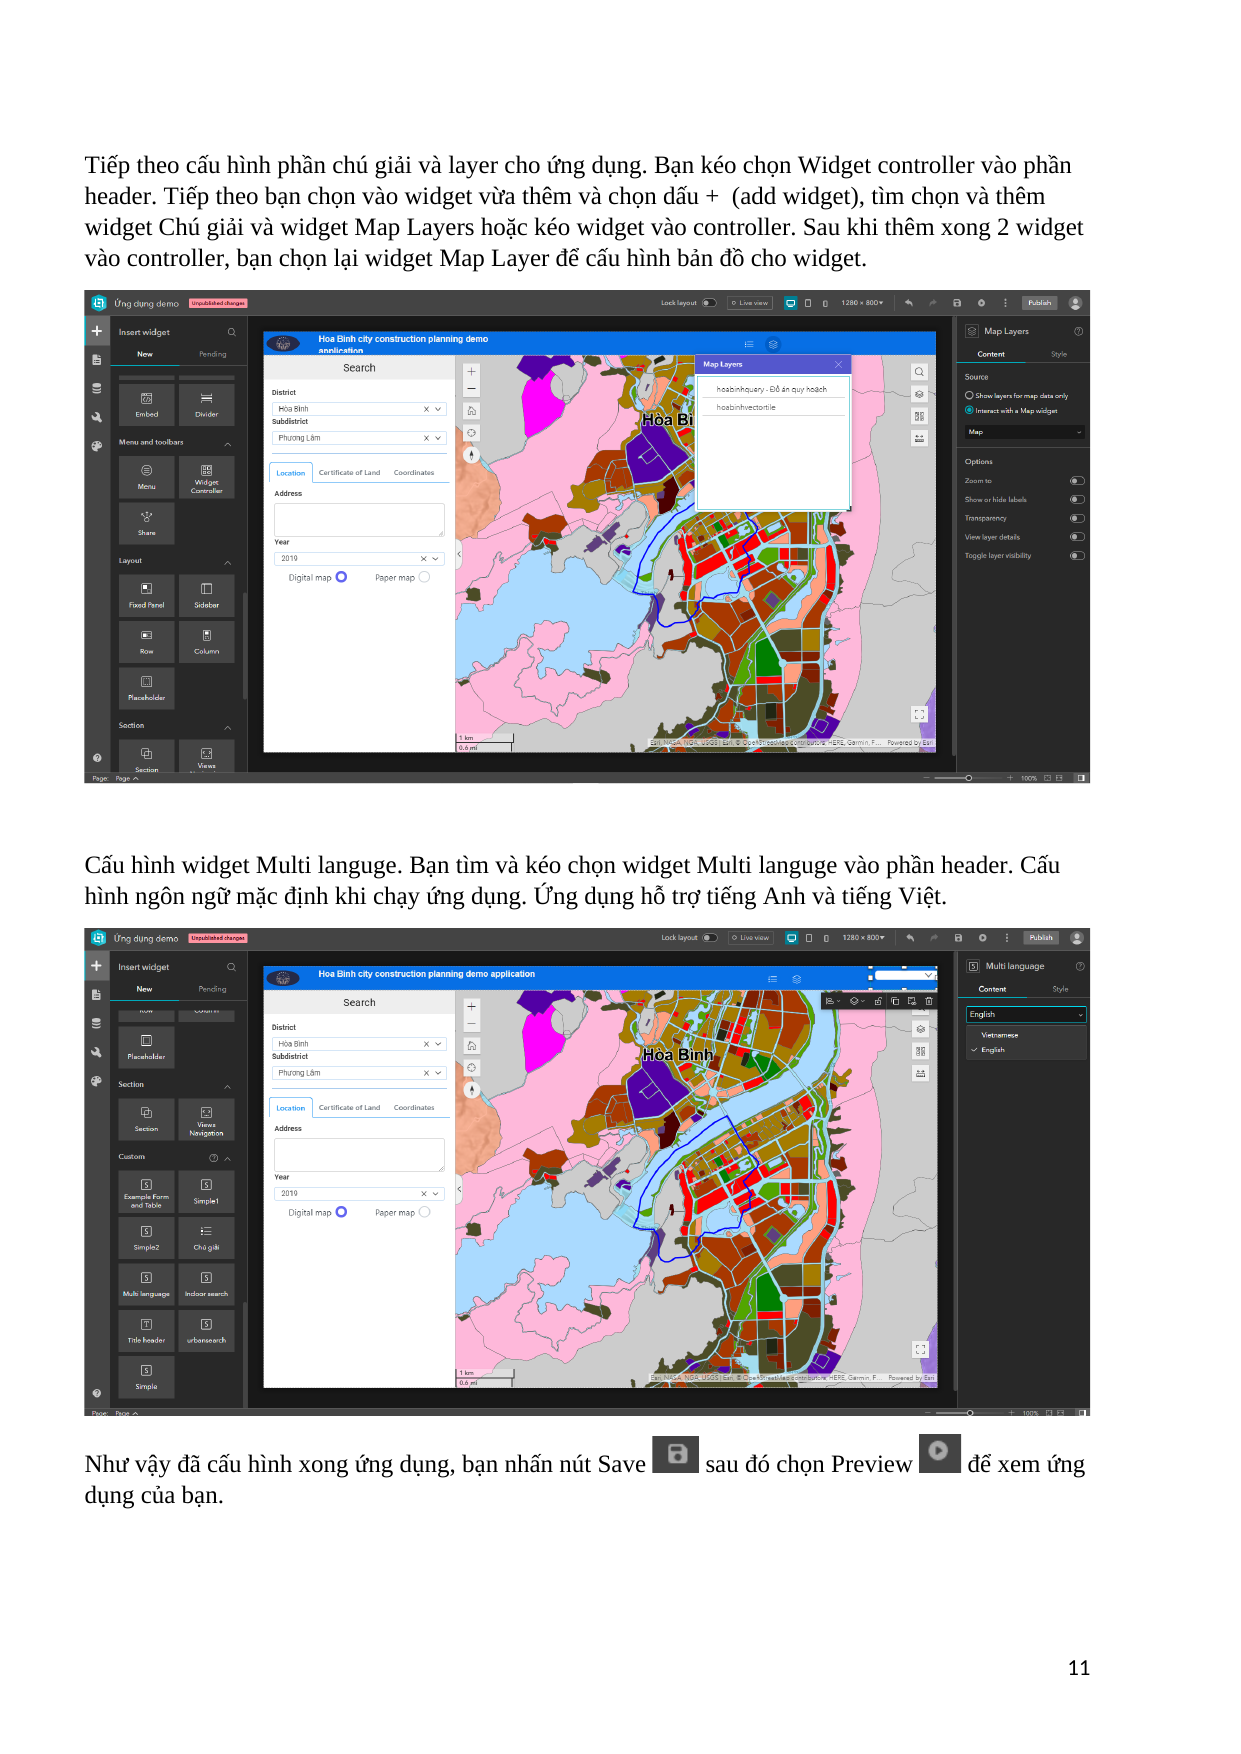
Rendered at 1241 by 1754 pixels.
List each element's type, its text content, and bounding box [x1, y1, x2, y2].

picture [84, 290, 1091, 784]
text Cấu hình widget Multi languge. Bạn tìm và kéo chọn widget Multi languge vào phần header. Cấu hình ngôn ngữ mặc định khi chạy ứng dụng. Ứng dụng hỗ trợ tiếng Anh và tiếng Việt. [84, 850, 1090, 909]
text Như vậy đã cấu hình xong ứng dụng, bạn nhấn nút Save sau đó chọn Preview để xem ứng dụng của bạn. [84, 1434, 1090, 1509]
picture [84, 928, 1091, 1416]
picture [919, 1434, 962, 1473]
text Tiếp theo cấu hình phần chú giải và layer cho ứng dụng. Bạn kéo chọn Widget controller vào phần header. Tiếp theo bạn chọn vào widget vừa thêm và chọn dấu + (add widget), tìm chọn và thêm widget Chú giải và widget Map Layers hoặc kéo widget vào controller. Sau khi thêm xong 2 widget vào controller, bạn chọn lại widget Map Layer để cấu hình bản đồ cho widget. [84, 150, 1090, 272]
picture [652, 1436, 699, 1473]
